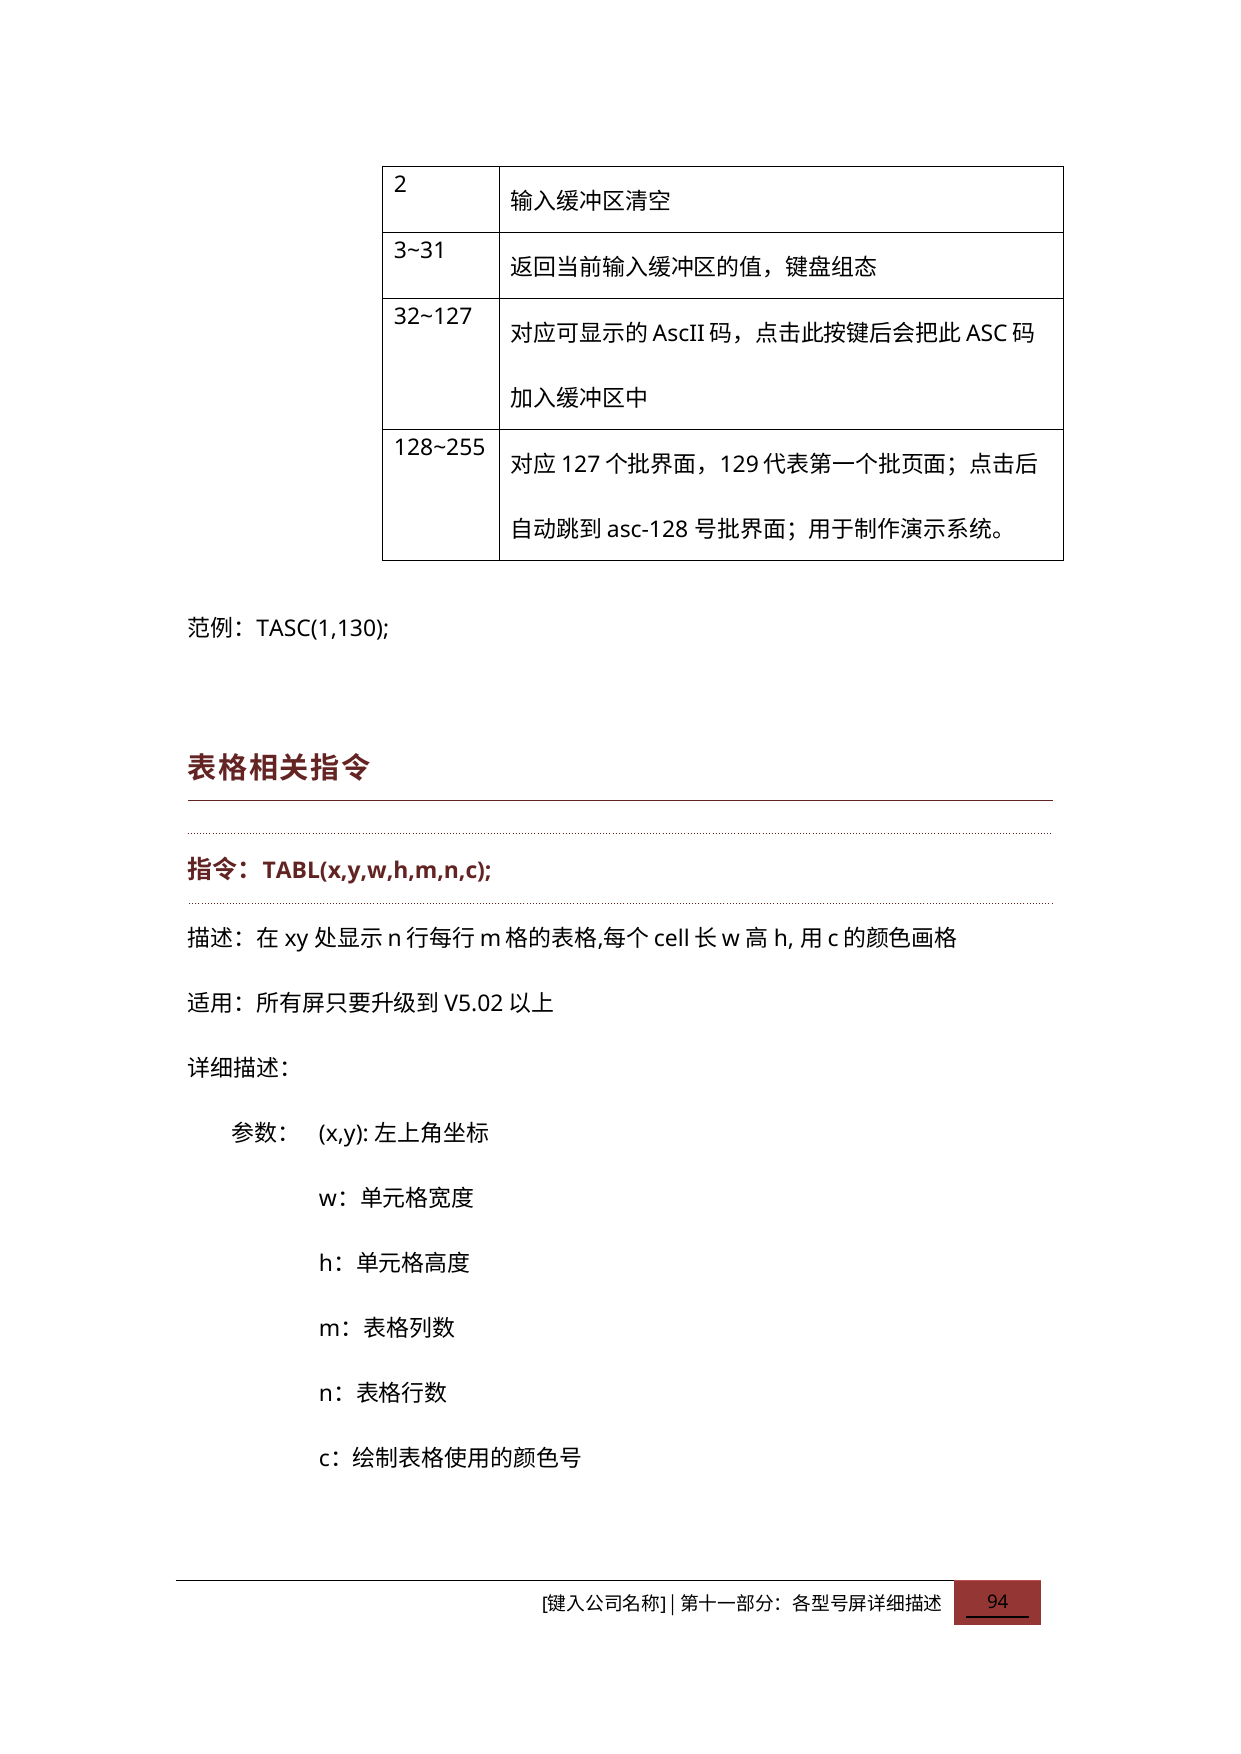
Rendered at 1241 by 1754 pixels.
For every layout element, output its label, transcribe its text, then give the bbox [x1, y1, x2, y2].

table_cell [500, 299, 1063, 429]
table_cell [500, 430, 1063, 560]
text 参数： (x,y): 左上角坐标 [187, 1099, 1053, 1164]
text c：绘制表格使用的颜色号 [187, 1424, 1053, 1489]
text m：表格列数 [187, 1294, 1053, 1359]
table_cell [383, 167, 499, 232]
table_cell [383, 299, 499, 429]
subtitle 指令：TABL(x,y,w,h,m,n,c); [187, 832, 1053, 904]
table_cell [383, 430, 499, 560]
text w：单元格宽度 [187, 1164, 1053, 1229]
subtitle 表格相关指令 [187, 733, 1053, 801]
text 描述：在 xy 处显示n行每行m格的表格,每个cell长w 高 h, 用c的颜色画格 [187, 904, 1053, 969]
text n：表格行数 [187, 1359, 1053, 1424]
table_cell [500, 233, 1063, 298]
text 适用：所有屏只要升级到V5.02以上 [187, 969, 1053, 1034]
text h：单元格高度 [187, 1229, 1053, 1294]
text 详细描述： [187, 1034, 1053, 1099]
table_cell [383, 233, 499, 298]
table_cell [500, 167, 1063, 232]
text 范例：TASC(1,130); [187, 594, 1053, 659]
